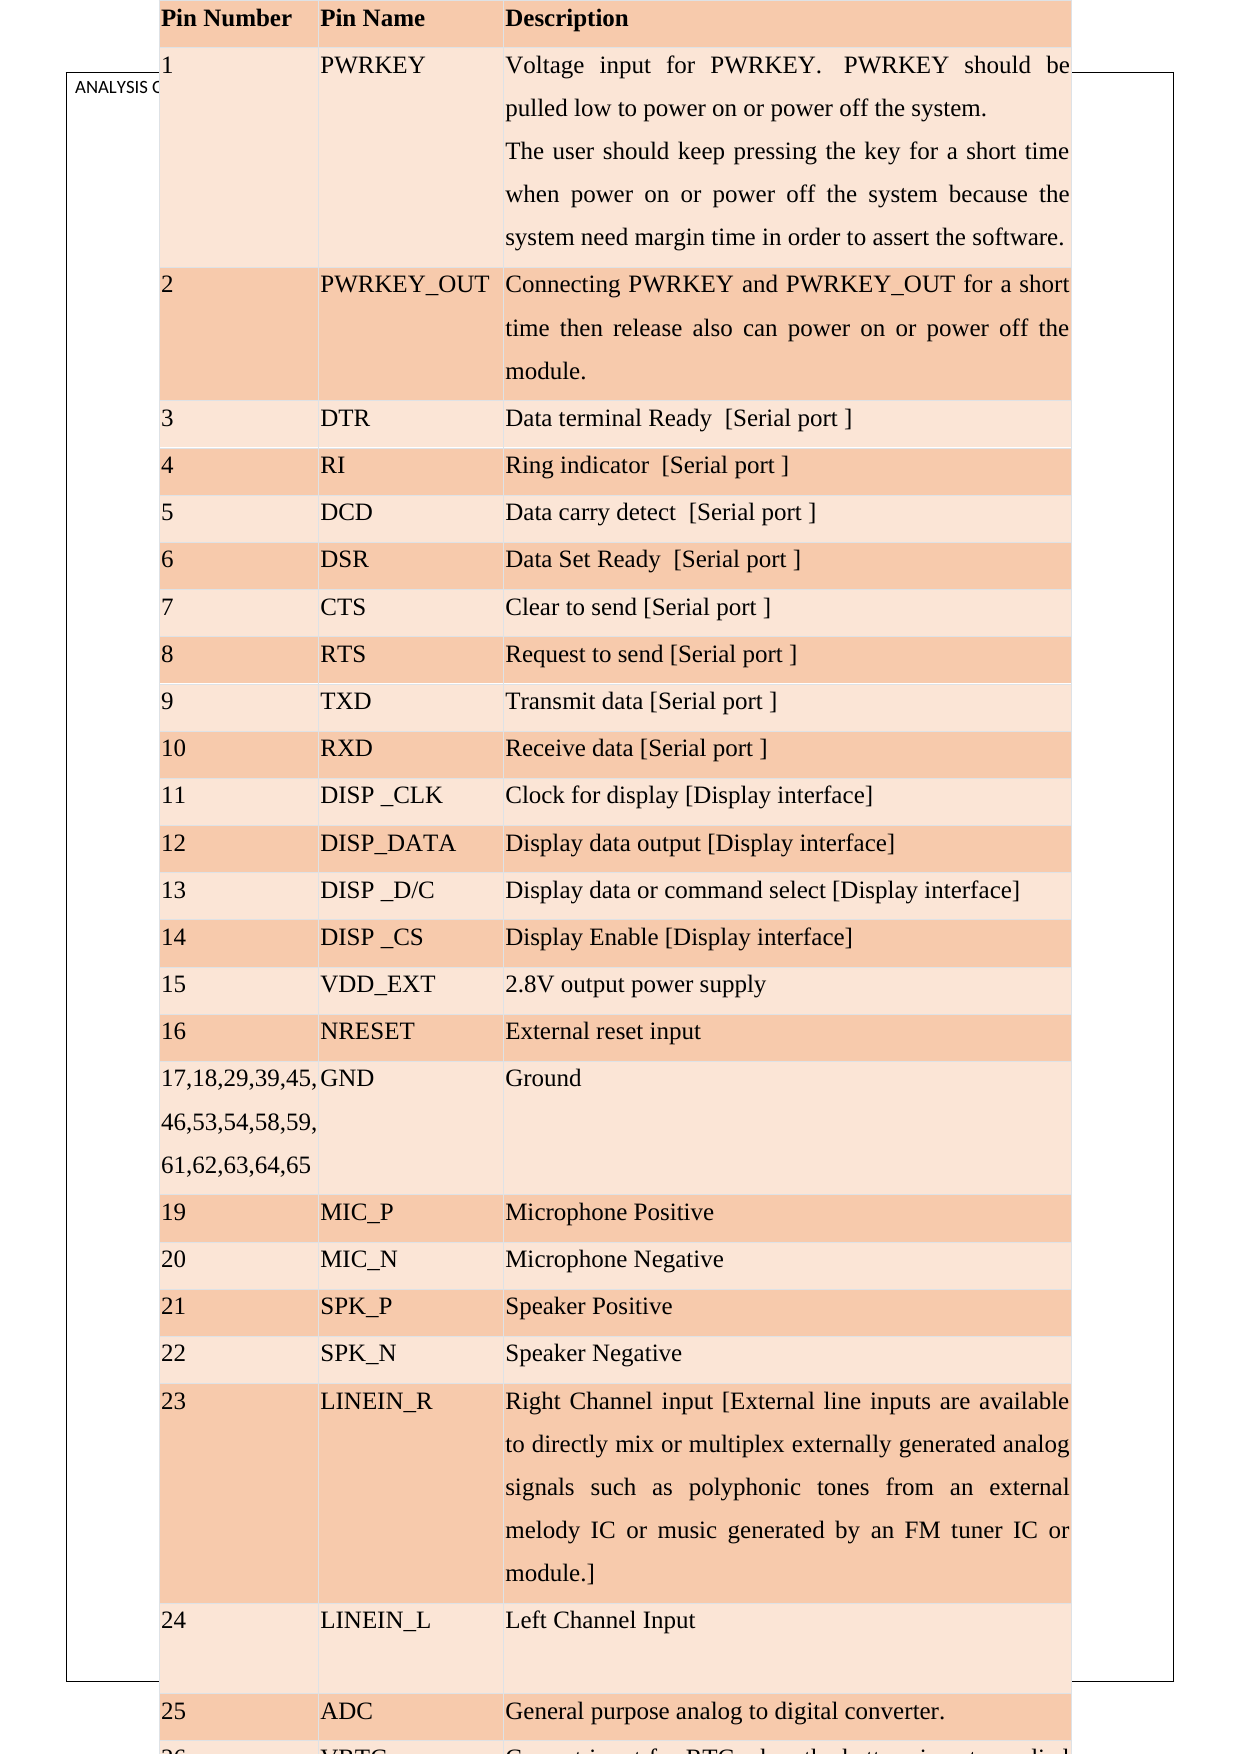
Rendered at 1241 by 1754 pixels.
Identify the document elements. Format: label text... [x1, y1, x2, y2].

table_cell 26 [160, 1741, 318, 1754]
table_cell PWRKEY [319, 48, 503, 267]
table_cell DISP_DATA [319, 826, 503, 872]
table_cell GND [319, 1062, 503, 1194]
table_cell RXD [319, 732, 503, 778]
table_cell DISP _D/C [319, 873, 503, 919]
table_cell LINEIN_R [319, 1384, 503, 1603]
table_cell RTS [319, 637, 503, 683]
table_cell 10 [160, 732, 318, 778]
table_cell 13 [160, 873, 318, 919]
table_cell DISP _CS [319, 920, 503, 967]
table_cell PWRKEY_OUT [319, 268, 503, 400]
table_cell LINEIN_L [319, 1604, 503, 1693]
table_cell Right Channel input [External line inputs are available to directly mix or multiplex externally generated analog signals such as polyphonic tones from an external melody IC or music generated by an FM tuner IC or module.] [504, 1384, 1071, 1603]
table_cell 11 [160, 779, 318, 825]
table_cell 2 [160, 268, 318, 400]
table_cell 20 [160, 1243, 318, 1289]
table_cell Clock for display [Display interface] [504, 779, 1071, 825]
table_cell 6 [160, 543, 318, 589]
table_cell 17,18,29,39,45, 46,53,54,58,59, 61,62,63,64,65 [160, 1062, 318, 1194]
table_cell Speaker Positive [504, 1290, 1071, 1336]
table_cell Microphone Negative [504, 1243, 1071, 1289]
table_cell SPK_P [319, 1290, 503, 1336]
table_cell RI [319, 449, 503, 495]
table_cell Display Enable [Display interface] [504, 920, 1071, 967]
table_cell 12 [160, 826, 318, 872]
table_cell Request to send [Serial port ] [504, 637, 1071, 683]
table_cell Connecting PWRKEY and PWRKEY_OUT for a short time then release also can power on or power off the module. [504, 268, 1071, 400]
table_cell Data carry detect [Serial port ] [504, 496, 1071, 542]
table_cell MIC_N [319, 1243, 503, 1289]
table_cell Ground [504, 1062, 1071, 1194]
table_cell 15 [160, 968, 318, 1014]
table_cell Data Set Ready [Serial port ] [504, 543, 1071, 589]
table_cell 2.8V output power supply [504, 968, 1071, 1014]
table_cell VDD_EXT [319, 968, 503, 1014]
table_cell Data terminal Ready [Serial port ] [504, 401, 1071, 447]
table_cell 25 [160, 1694, 318, 1740]
table_cell MIC_P [319, 1195, 503, 1242]
table_cell SPK_N [319, 1337, 503, 1383]
table_cell 19 [160, 1195, 318, 1242]
table_cell Transmit data [Serial port ] [504, 685, 1071, 731]
table_cell General purpose analog to digital converter. [504, 1694, 1071, 1740]
table_cell Display data or command select [Display interface] [504, 873, 1071, 919]
table_cell 21 [160, 1290, 318, 1336]
table_cell 8 [160, 637, 318, 683]
table_cell Ring indicator [Serial port ] [504, 449, 1071, 495]
table_cell Speaker Negative [504, 1337, 1071, 1383]
table_cell Clear to send [Serial port ] [504, 590, 1071, 636]
table_cell DSR [319, 543, 503, 589]
table_cell 9 [160, 685, 318, 731]
table_cell Receive data [Serial port ] [504, 732, 1071, 778]
table_cell DCD [319, 496, 503, 542]
table_cell CTS [319, 590, 503, 636]
table_header Description [504, 1, 1071, 47]
table_cell Display data output [Display interface] [504, 826, 1071, 872]
table_cell 4 [160, 449, 318, 495]
table_cell 5 [160, 496, 318, 542]
table_header Pin Name [319, 1, 503, 47]
table_header Pin Number [160, 1, 318, 47]
table_cell 7 [160, 590, 318, 636]
table_cell TXD [319, 685, 503, 731]
table_cell Microphone Positive [504, 1195, 1071, 1242]
table_cell 24 [160, 1604, 318, 1693]
table_cell 23 [160, 1384, 318, 1603]
table_cell 14 [160, 920, 318, 967]
table_cell 16 [160, 1015, 318, 1061]
table_cell 22 [160, 1337, 318, 1383]
table_cell DTR [319, 401, 503, 447]
table_cell NRESET [319, 1015, 503, 1061]
table_cell ADC [319, 1694, 503, 1740]
table_cell 1 [160, 48, 318, 267]
table_cell DISP _CLK [319, 779, 503, 825]
table_cell Voltage input for PWRKEY. PWRKEY should be pulled low to power on or power off the system. The user should keep pressing the key for a short time when power on or power off the system because the system need margin time in order to assert the software. [504, 48, 1071, 267]
table_cell 3 [160, 401, 318, 447]
table_cell VRTC [319, 1741, 503, 1754]
table_cell External reset input [504, 1015, 1071, 1061]
table_cell Left Channel Input [504, 1604, 1071, 1693]
